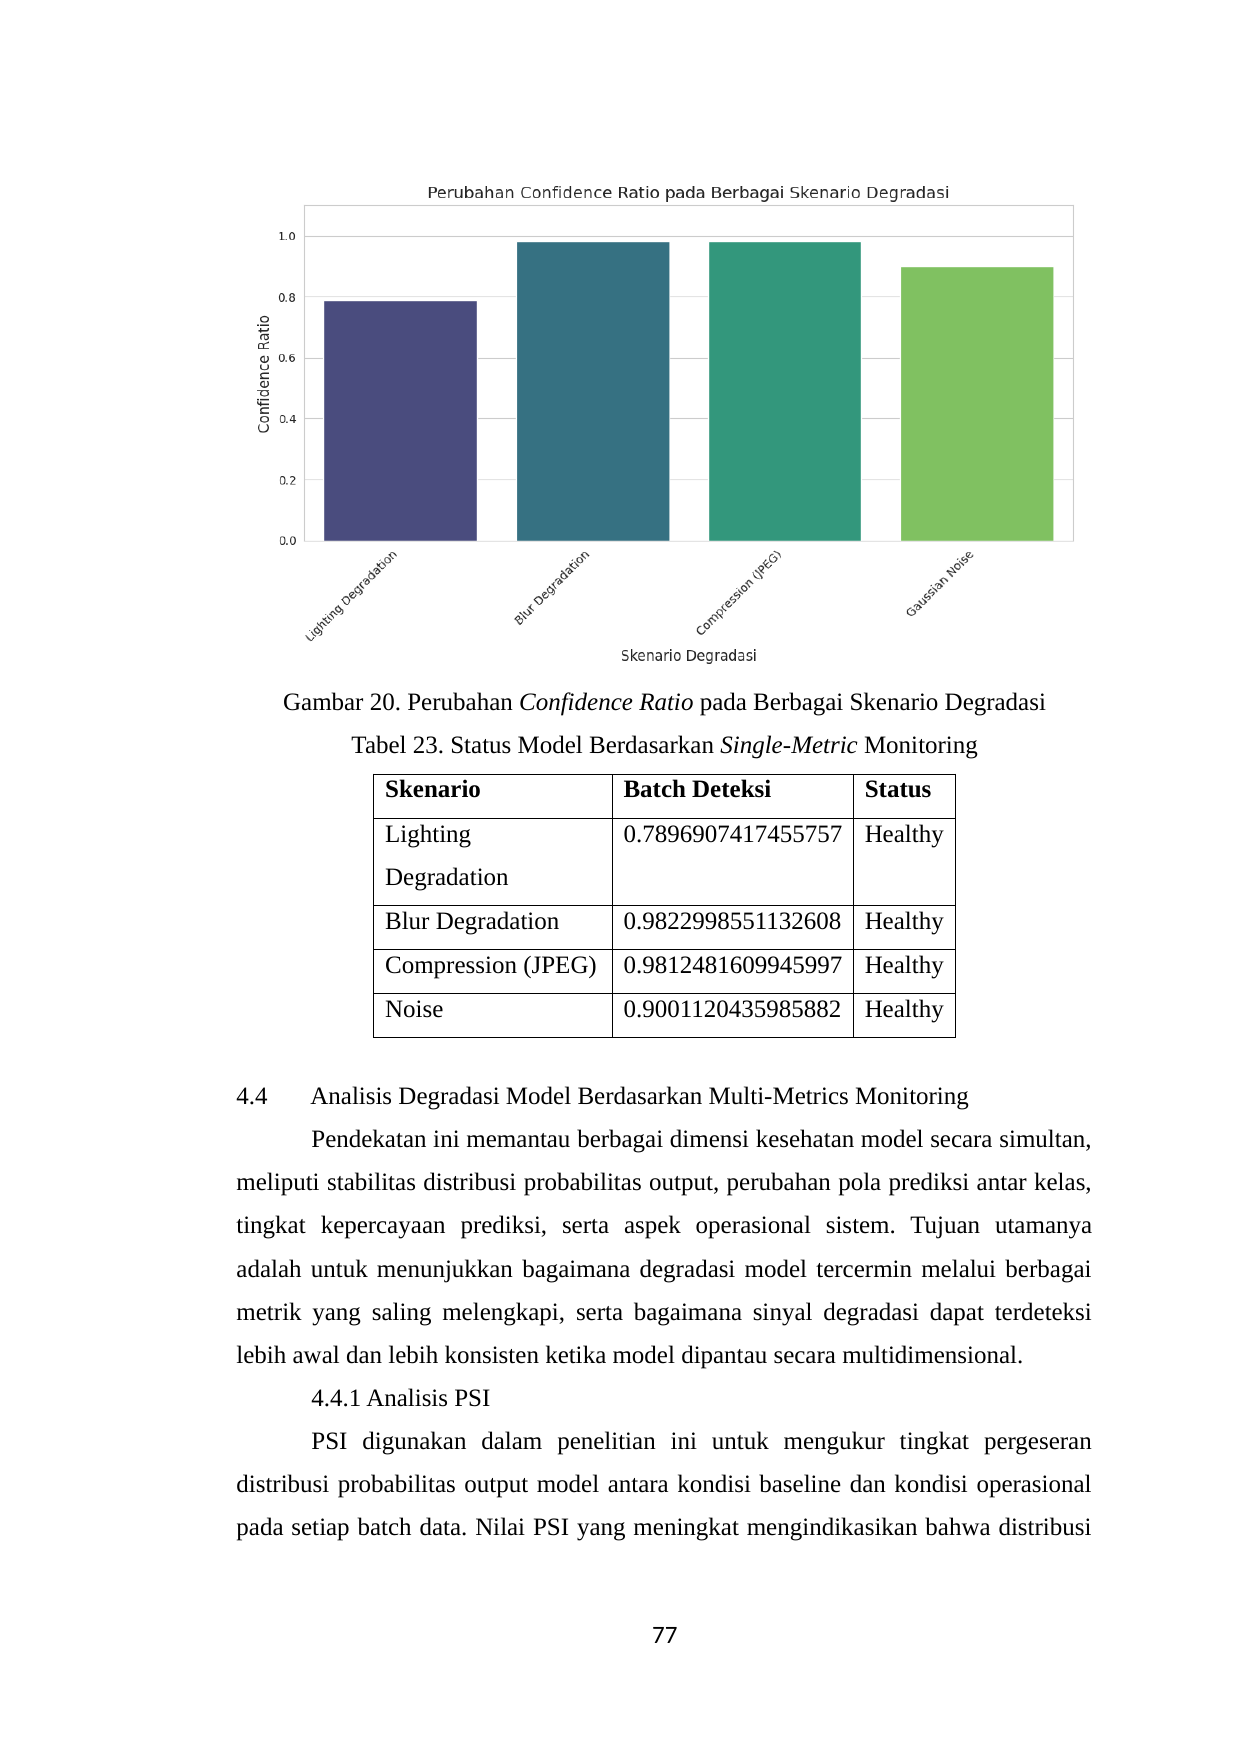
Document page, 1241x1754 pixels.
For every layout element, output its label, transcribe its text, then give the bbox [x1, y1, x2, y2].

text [236, 1426, 1092, 1541]
table_cell Compression (JPEG) [374, 950, 612, 993]
table_cell Healthy [854, 994, 955, 1037]
table_cell 0.9812481609945997 [613, 950, 853, 993]
text Tabel 23. Status Model Berdasarkan Single-Metric Monitoring [236, 730, 1092, 759]
table_header Batch Deteksi [613, 775, 853, 818]
table_cell Healthy [854, 819, 955, 905]
table_cell Healthy [854, 906, 955, 949]
table_cell 0.7896907417455757 [613, 819, 853, 905]
table_header Skenario [374, 775, 612, 818]
table_cell Healthy [854, 950, 955, 993]
table_cell 0.9001120435985882 [613, 994, 853, 1037]
table_cell Noise [374, 994, 612, 1037]
text Gambar 20. Perubahan Confidence Ratio pada Berbagai Skenario Degradasi [236, 687, 1092, 716]
table_cell Blur Degradation [374, 906, 612, 949]
subtitle 4.4 Analisis Degradasi Model Berdasarkan Multi-Metrics Monitoring [236, 1081, 1092, 1110]
text 4.4.1 Analisis PSI [236, 1383, 1092, 1412]
picture [249, 177, 1080, 672]
table_header Status [854, 775, 955, 818]
table_cell Lighting Degradation [374, 819, 612, 905]
table_cell 0.9822998551132608 [613, 906, 853, 949]
text Pendekatan ini memantau berbagai dimensi kesehatan model secara simultan, meliputi stabilitas distribusi probabilitas output, perubahan pola prediksi antar kelas, tingkat kepercayaan prediksi, serta aspek operasional sistem. Tujuan utamanya adalah untuk menunjukkan bagaimana degradasi model tercermin melalui berbagai metrik yang saling melengkapi, serta bagaimana sinyal degradasi dapat terdeteksi lebih awal dan lebih konsisten ketika model dipantau secara multidimensional. [236, 1124, 1092, 1369]
